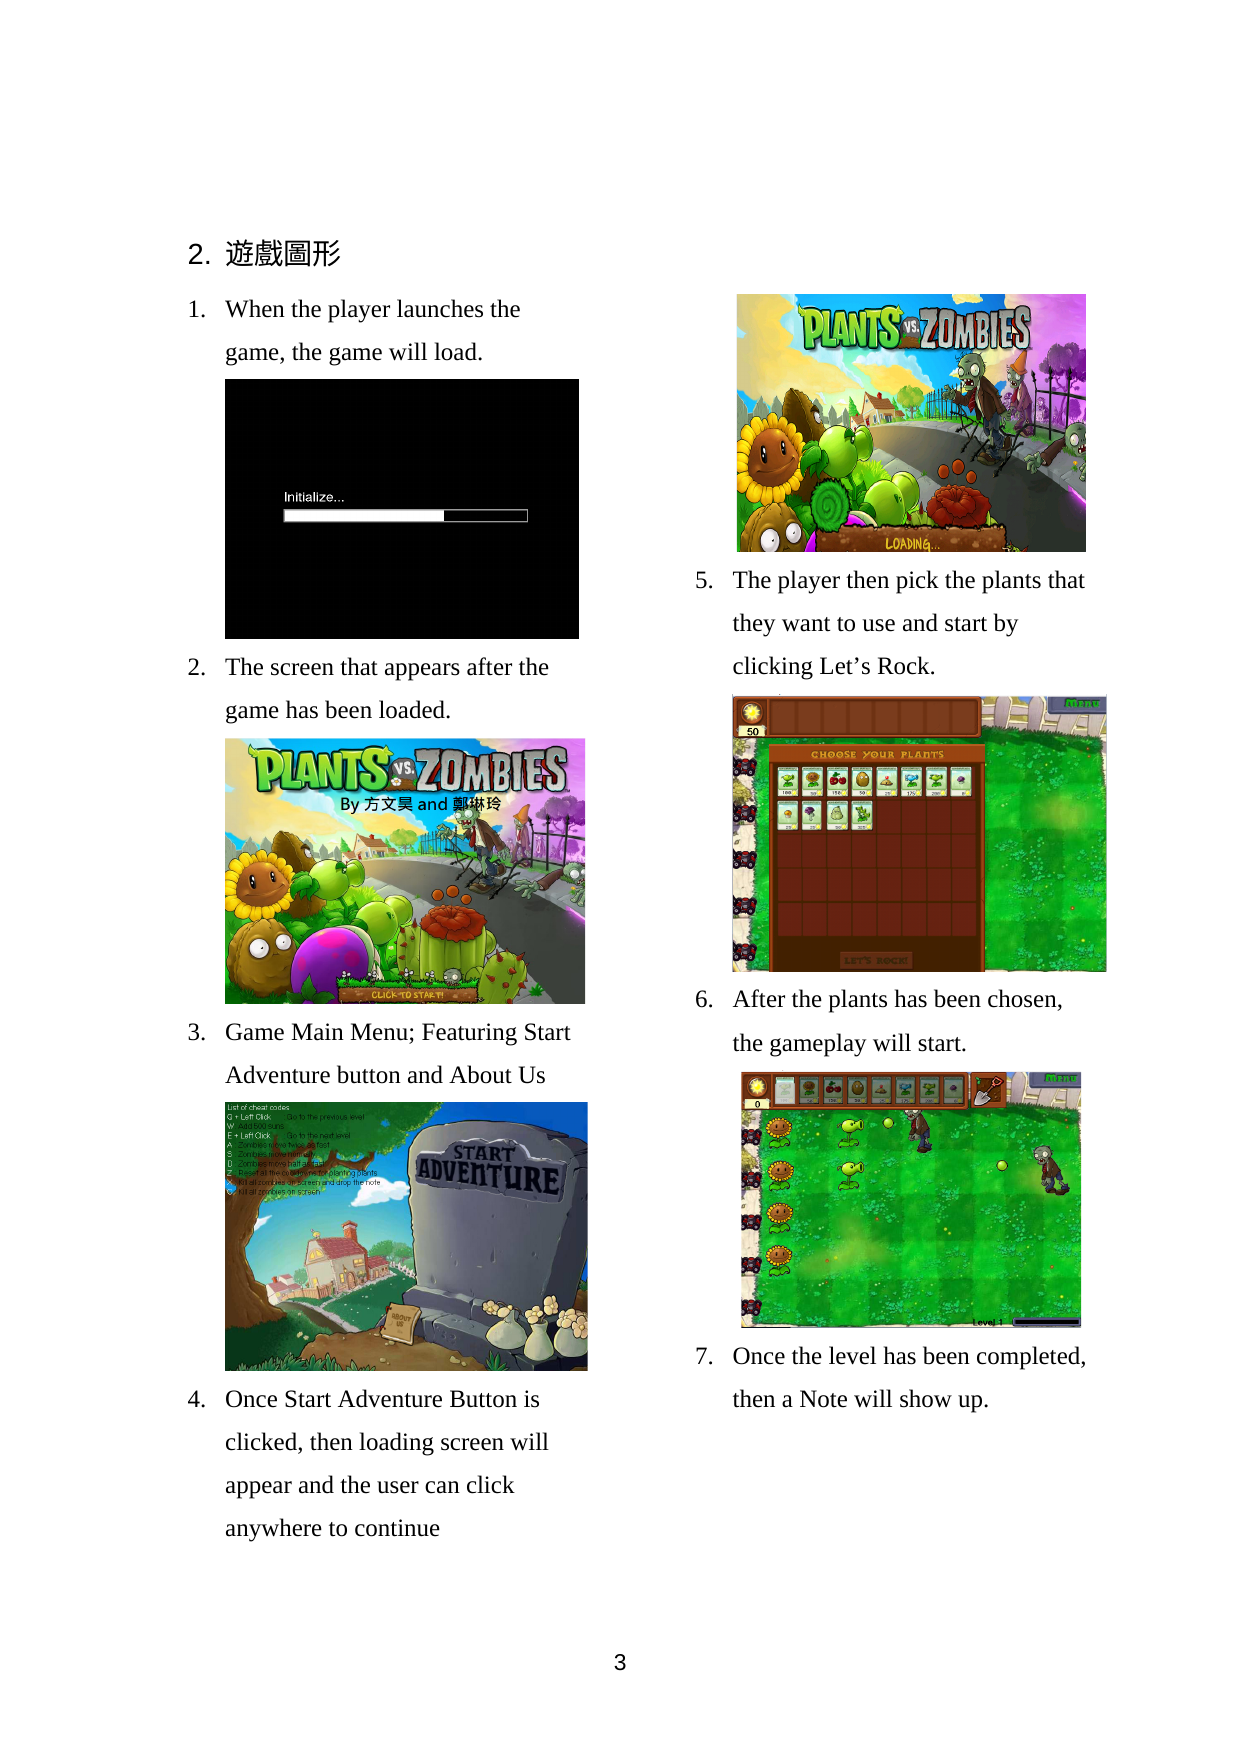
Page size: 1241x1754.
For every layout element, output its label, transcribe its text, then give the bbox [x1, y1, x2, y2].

list The player then pick the plants that they want to use and start by clicking Let’s Rock. [695, 565, 1090, 680]
picture [736, 294, 1086, 552]
picture [225, 1102, 588, 1371]
picture [225, 738, 586, 1004]
list The screen that appears after the game has been loaded. [187, 652, 582, 724]
list Once the level has been completed, then a Note will show up. [695, 1341, 1090, 1413]
list Game Main Menu; Featuring Start Adventure button and About Us [187, 1017, 582, 1088]
subtitle 遊戲圖形 [187, 231, 1090, 273]
list After the plants has been chosen, the gameplay will start. [695, 984, 1090, 1056]
list Once Start Adventure Button is clicked, then loading screen will appear and the user can click anywhere to continue [187, 1384, 582, 1542]
picture [732, 694, 1107, 972]
picture [225, 379, 579, 639]
picture [741, 1070, 1082, 1328]
